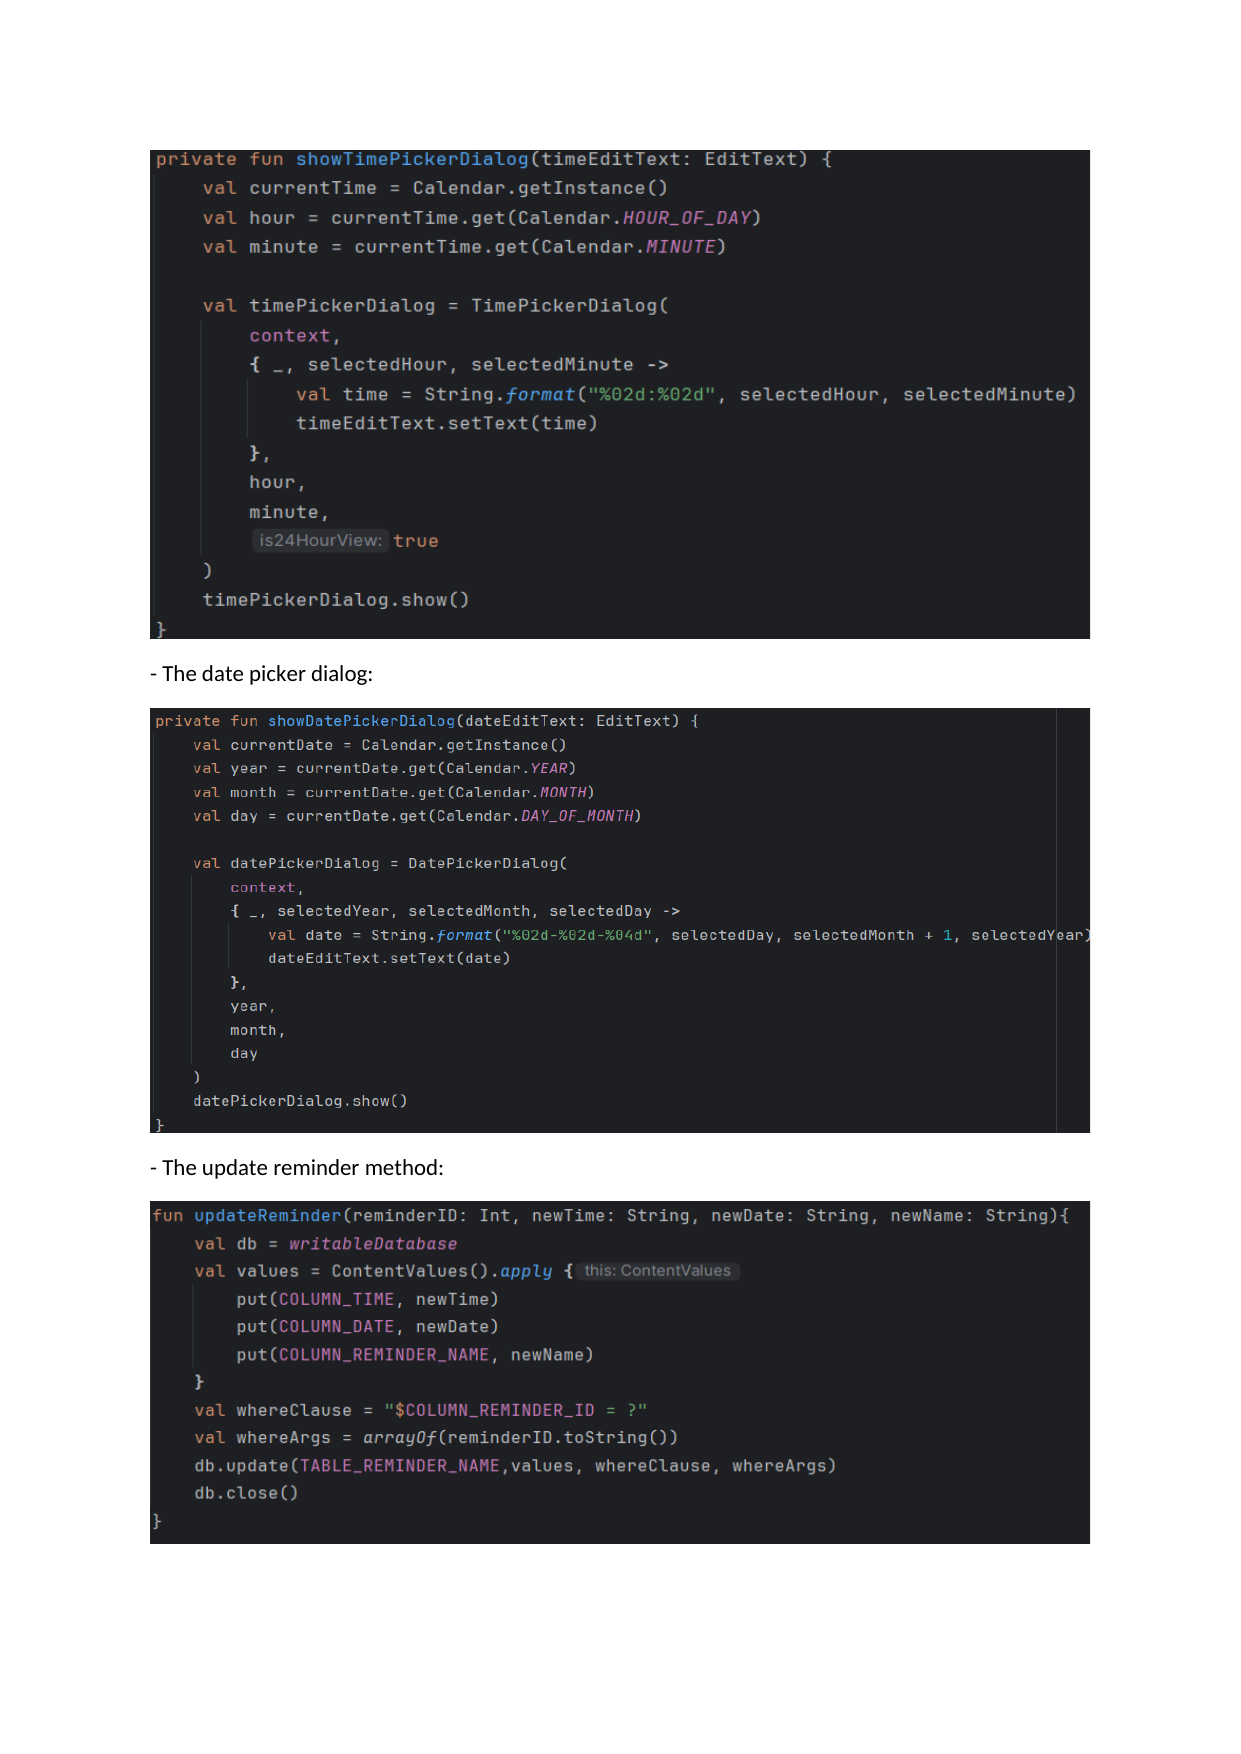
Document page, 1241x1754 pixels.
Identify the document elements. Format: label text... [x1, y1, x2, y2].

picture [150, 708, 1091, 1133]
text - The update reminder method: [150, 1153, 1090, 1181]
text - The date picker dialog: [150, 659, 1090, 688]
picture [150, 150, 1091, 639]
picture [150, 1201, 1091, 1544]
